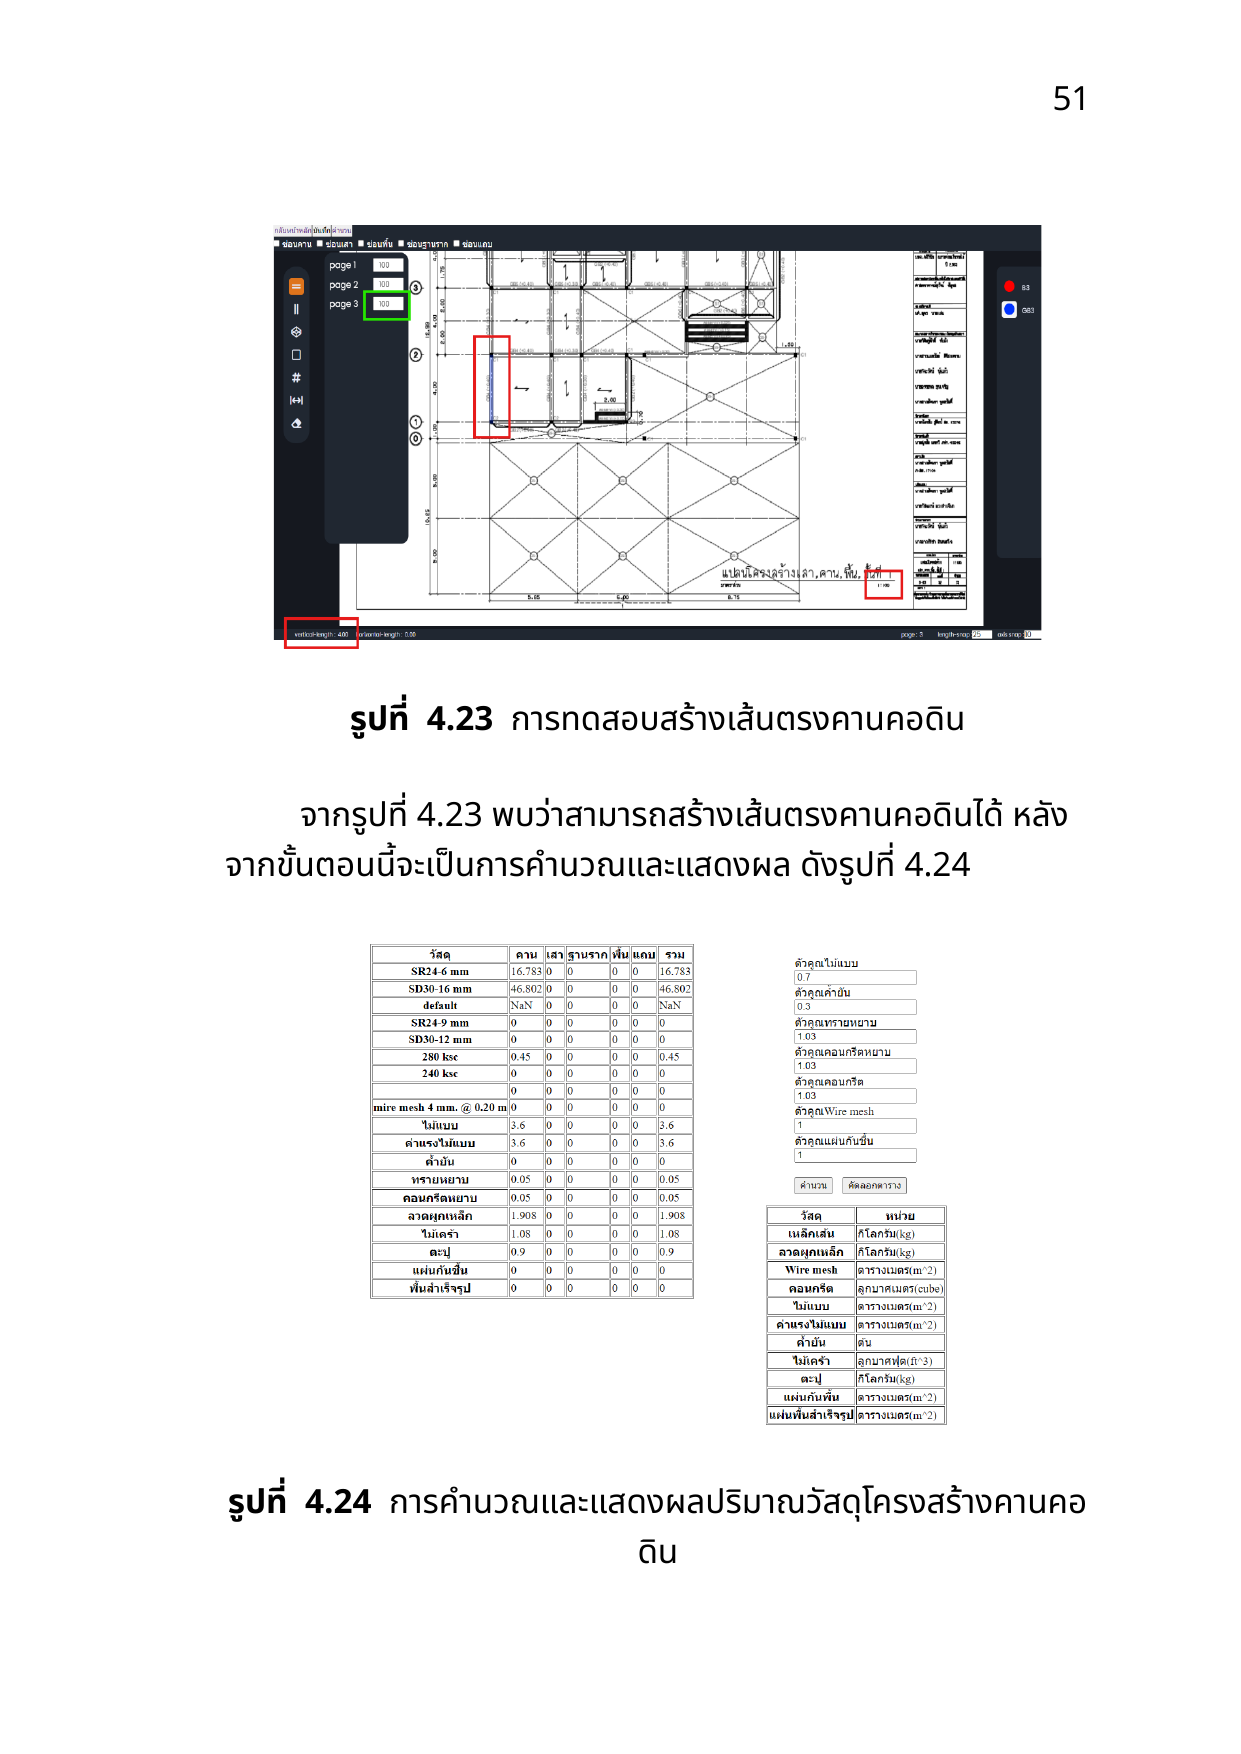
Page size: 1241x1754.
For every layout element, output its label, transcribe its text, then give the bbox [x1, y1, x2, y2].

picture [362, 937, 953, 1432]
text รูปที่ 4.24 การคำนวณและแสดงผลปริมาณวัสดุโครงสร้างคานคอดิน [225, 1477, 1090, 1578]
text รูปที่ 4.23 การทดสอบสร้างเส้นตรงคานคอดิน [225, 694, 1090, 745]
text จากรูปที่ 4.23 พบว่าสามารถสร้างเส้นตรงคานคอดินได้ หลังจากขั้นตอนนี้จะเป็นการคำนวณและแสดงผล ดังรูปที่ 4.24 [225, 790, 1090, 892]
picture [273, 225, 1042, 649]
